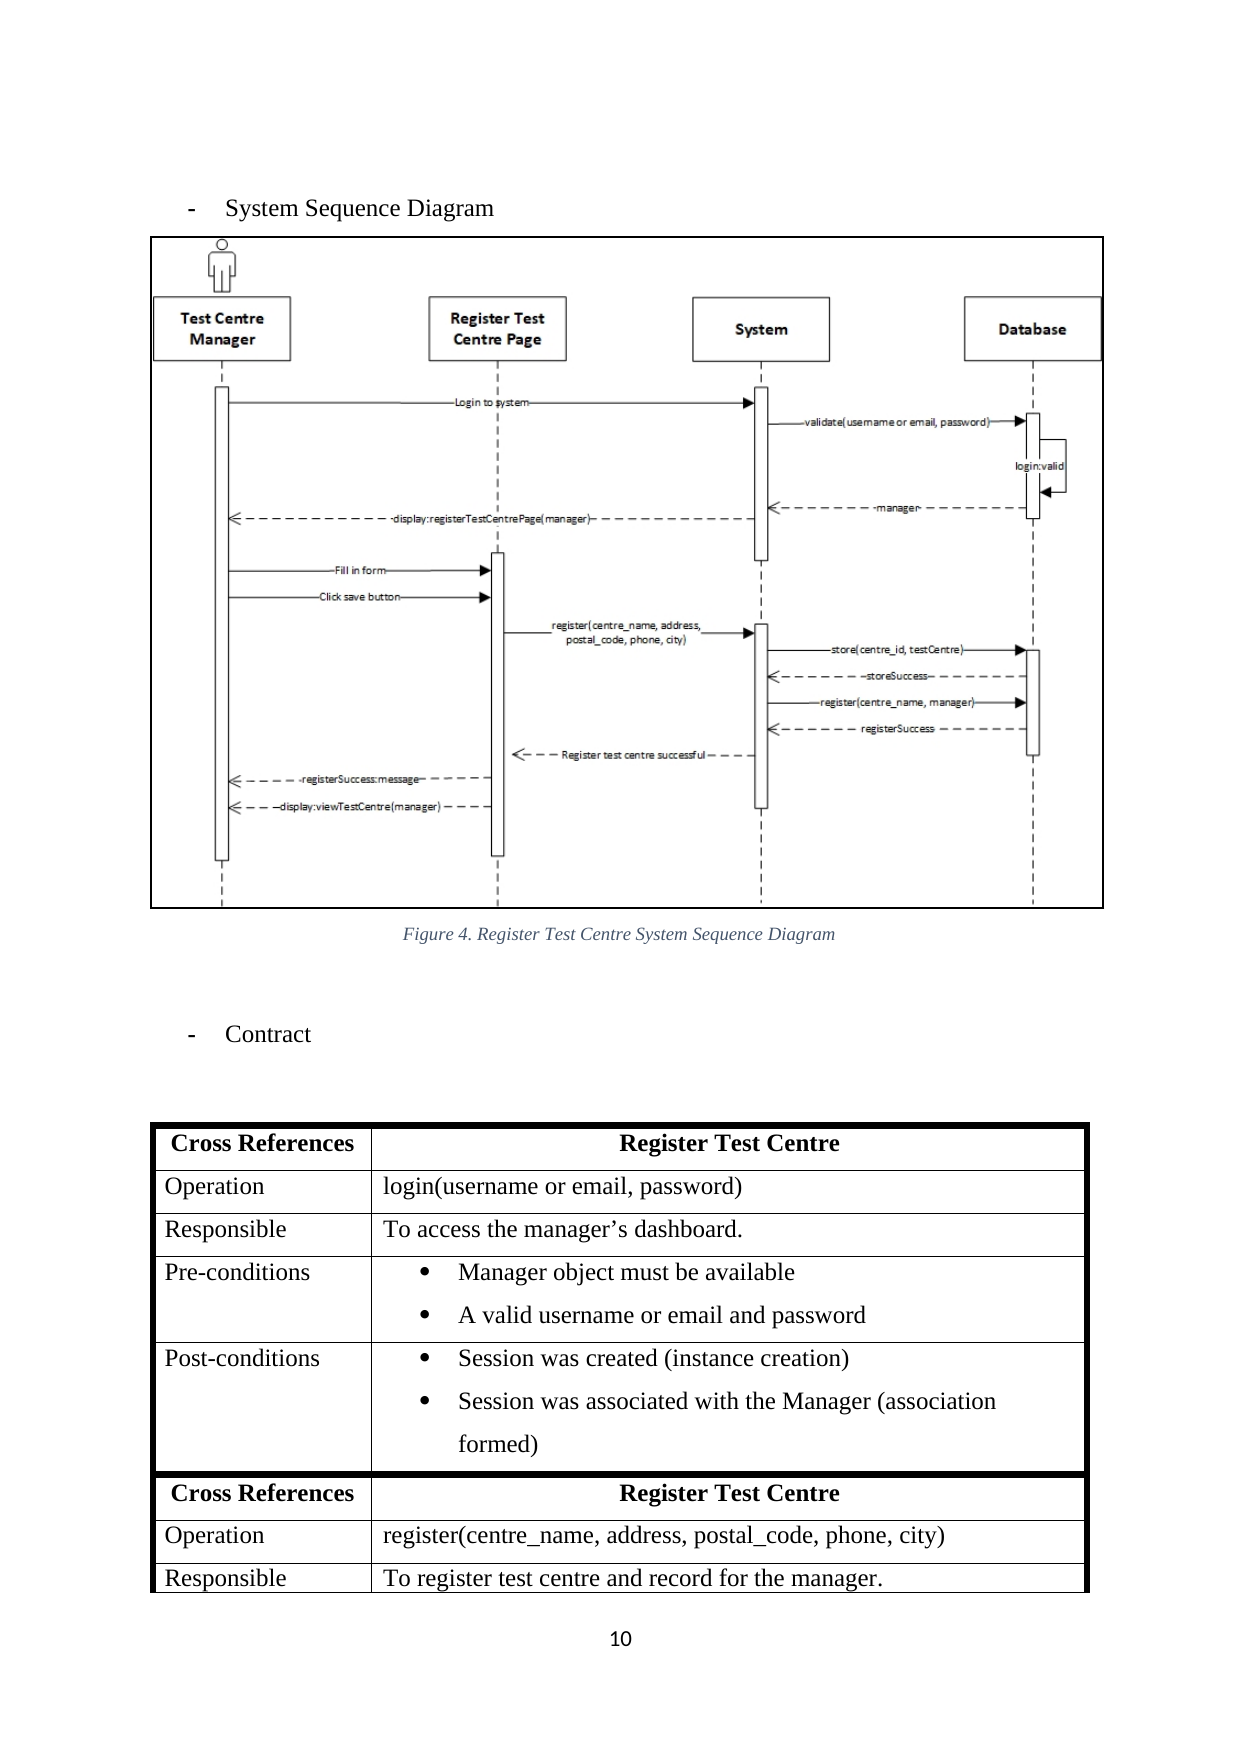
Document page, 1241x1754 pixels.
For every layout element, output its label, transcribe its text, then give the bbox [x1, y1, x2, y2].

table_cell Cross References [156, 1478, 371, 1519]
table_cell Operation [156, 1171, 371, 1213]
table_header Cross References [156, 1129, 371, 1170]
table_cell Operation [156, 1521, 371, 1562]
table_cell Responsible [156, 1214, 371, 1256]
table_cell Pre-conditions [156, 1257, 371, 1342]
table_header Register Test Centre [372, 1129, 1084, 1170]
text Figure 4. Register Test Centre System Sequence Diagram [150, 923, 1090, 944]
table_cell Manager object must be available A valid username or email and password [372, 1257, 1084, 1342]
table_cell Session was created (instance creation) Session was associated with the Manager (association formed) [372, 1343, 1084, 1471]
list Contract [187, 1019, 1090, 1048]
picture [152, 238, 1102, 907]
table_cell Responsible [156, 1564, 371, 1592]
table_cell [372, 1564, 1084, 1592]
table_cell Post-conditions [156, 1343, 371, 1471]
table_cell Register Test Centre [372, 1478, 1084, 1519]
table_cell login(username or email, password) [372, 1171, 1084, 1213]
table_cell register(centre_name, address, postal_code, phone, city) [372, 1521, 1084, 1562]
table_cell To access the manager’s dashboard. [372, 1214, 1084, 1256]
list System Sequence Diagram [187, 193, 1090, 222]
